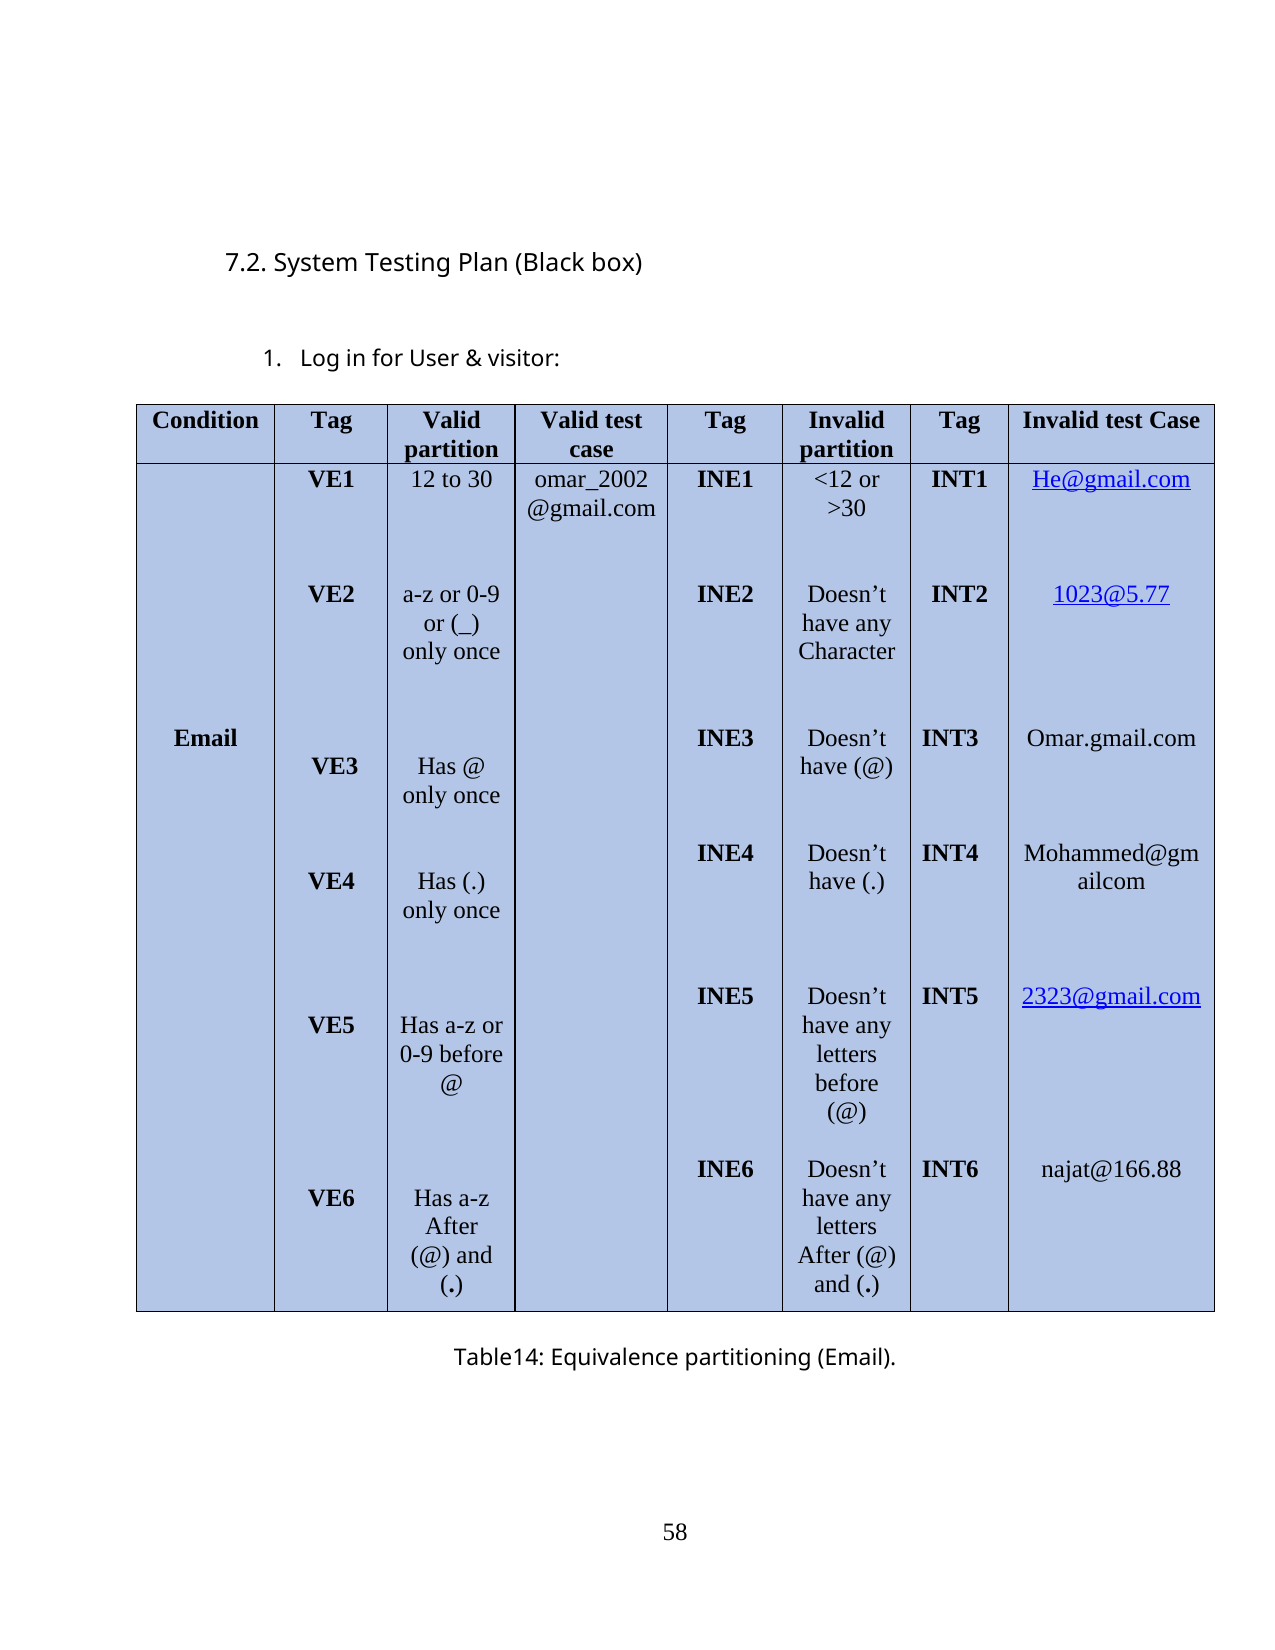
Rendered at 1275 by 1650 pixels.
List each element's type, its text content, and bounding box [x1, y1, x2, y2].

table_cell INE1 INE2 INE3 INE4 INE5 INE6 [668, 464, 782, 1311]
text Table14: Equivalence partitioning (Email). [225, 1341, 1125, 1372]
table_header Valid test case [516, 405, 667, 463]
table_header Valid partition [388, 405, 514, 463]
table_cell 12 to 30 a-z or 0-9 or (_) only once Has @ only once Has (.) only once Has a-z or 0-9 before @ Has a-z After (@) and (.) [388, 464, 514, 1311]
table_cell omar_2002@gmail.com [516, 464, 667, 1311]
table_cell Email [137, 464, 274, 1311]
table_header Condition [137, 405, 274, 463]
table_header Tag [668, 405, 782, 463]
table_header Tag [275, 405, 387, 463]
list Log in for User & visitor: [262, 342, 1125, 373]
table_cell He@gmail.com 1023@5.77 Omar.gmail.com Mohammed@gmailcom 2323@gmail.com najat@166.88 [1009, 464, 1214, 1311]
table_cell <12 or >30 Doesn’t have any Character Doesn’t have (@) Doesn’t have (.) Doesn’t have any letters before (@) Doesn’t have any letters After (@) and (.) [783, 464, 910, 1311]
table_header Invalid test Case [1009, 405, 1214, 463]
table_header Tag [911, 405, 1008, 463]
table_cell VE1 VE2 VE3 VE4 VE5 VE6 [275, 464, 387, 1311]
table_header Invalid partition [783, 405, 910, 463]
table_cell INT1 INT2 INT3 INT4 INT5 INT6 [911, 464, 1008, 1311]
subtitle 7.2. System Testing Plan (Black box) [225, 245, 1125, 279]
